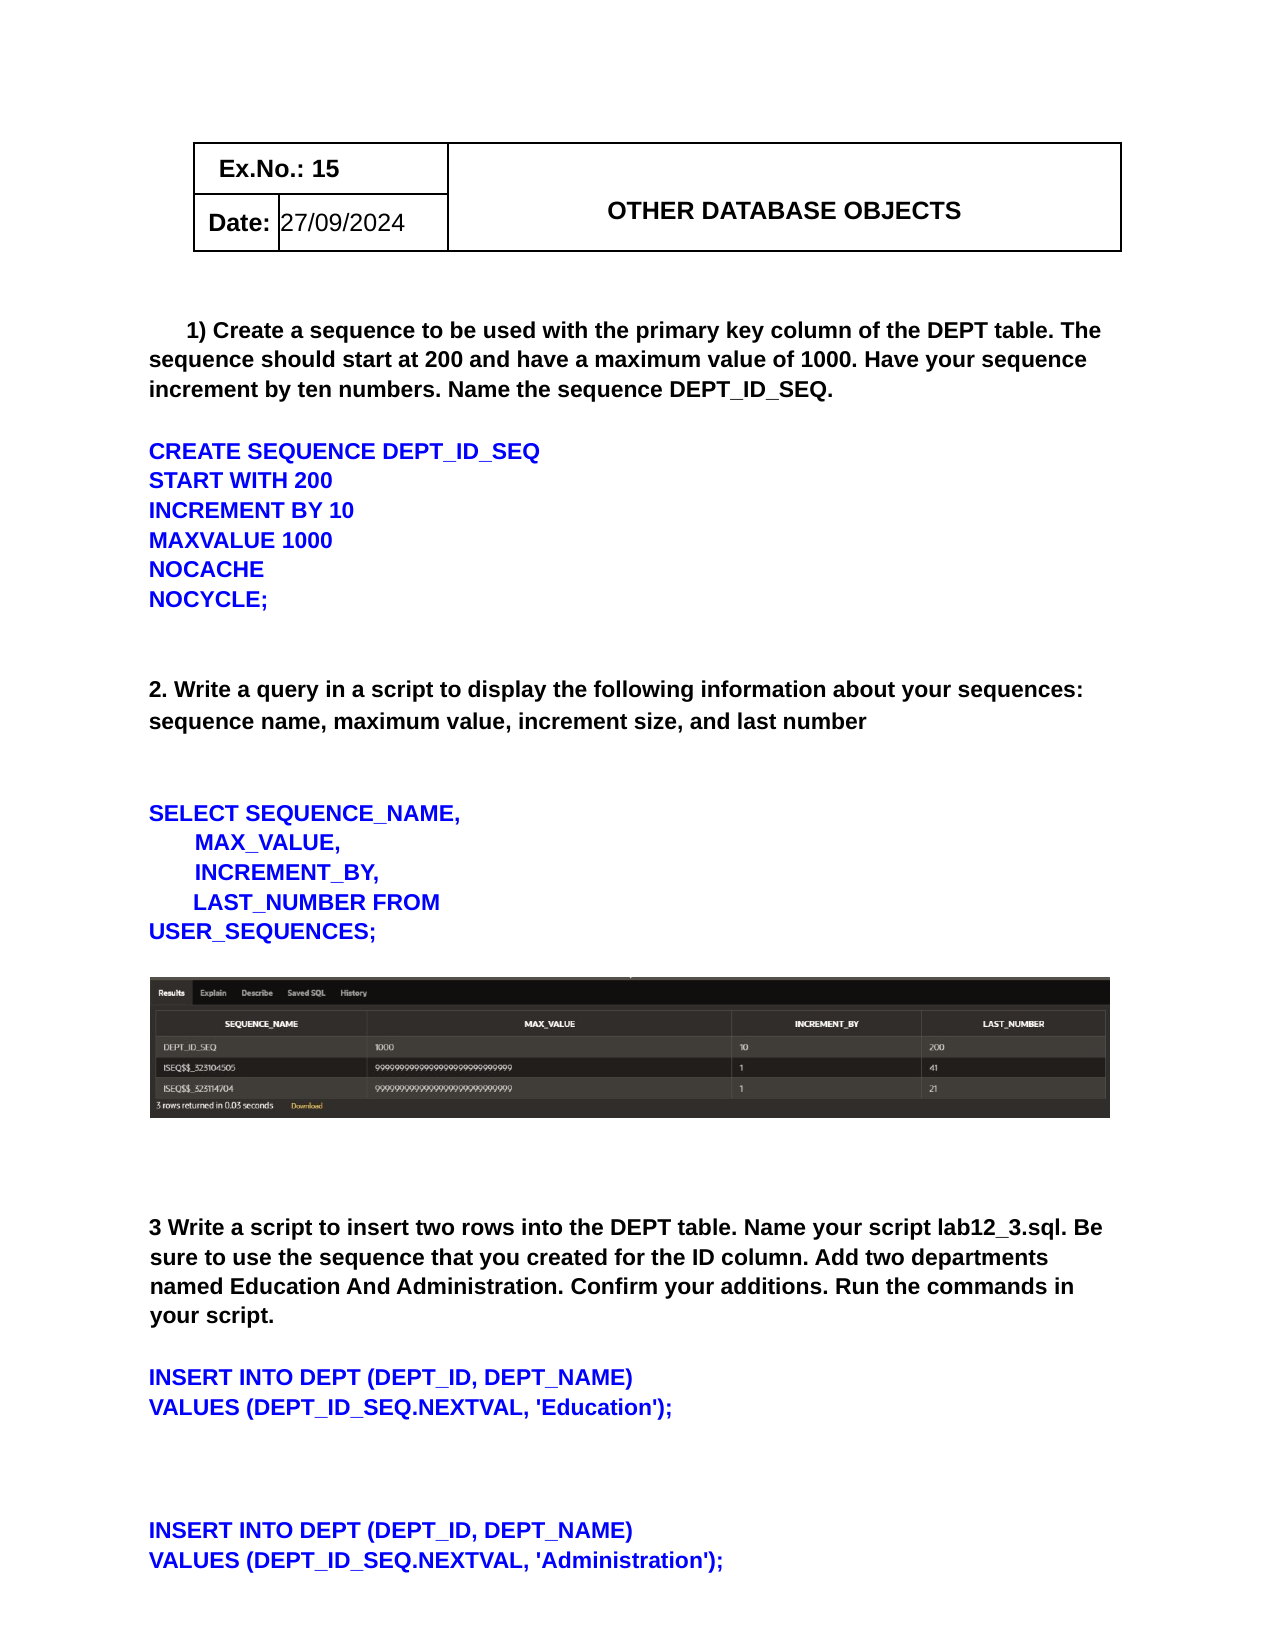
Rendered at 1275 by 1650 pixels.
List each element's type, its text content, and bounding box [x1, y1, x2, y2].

table_cell Date: [195, 195, 278, 249]
text 1) Create a sequence to be used with the primary key column of the DEPT table. The sequence should start at 200 and have a maximum value of 1000. Have your sequence increment by ten numbers. Name the sequence DEPT_ID_SEQ. [148, 317, 1125, 402]
picture [150, 977, 1110, 1118]
text INSERT INTO DEPT (DEPT_ID, DEPT_NAME) [148, 1364, 1135, 1391]
text VALUES (DEPT_ID_SEQ.NEXTVAL, 'Administration'); [148, 1547, 1135, 1573]
table_header Ex.No.: 15 [195, 144, 447, 193]
text SELECT SEQUENCE_NAME, [148, 800, 1135, 826]
text INSERT INTO DEPT (DEPT_ID, DEPT_NAME) [148, 1517, 1135, 1544]
text 3 Write a script to insert two rows into the DEPT table. Name your script lab12_3.sql. Be sure to use the sequence that you created for the ID column. Add two departments named Education And Administration. Confirm your additions. Run the commands in your script. [148, 1214, 1125, 1329]
text sequence name, maximum value, increment size, and last number [148, 708, 1125, 734]
text INCREMENT BY 10 [148, 497, 1135, 523]
table_header OTHER DATABASE OBJECTS [449, 144, 1120, 249]
text CREATE SEQUENCE DEPT_ID_SEQ [148, 438, 1135, 464]
text MAX_VALUE, [194, 829, 1135, 856]
text LAST_NUMBER FROM USER_SEQUENCES; [148, 889, 452, 944]
text START WITH 200 [148, 467, 1135, 494]
text INCREMENT_BY, [194, 859, 1135, 885]
text MAXVALUE 1000 [148, 527, 1135, 553]
text NOCACHE [148, 556, 1135, 583]
table_cell 27/09/2024 [280, 195, 447, 249]
text 2. Write a query in a script to display the following information about your sequences: [148, 676, 1125, 702]
text VALUES (DEPT_ID_SEQ.NEXTVAL, 'Education'); [148, 1394, 1135, 1420]
text NOCYCLE; [148, 586, 1135, 612]
